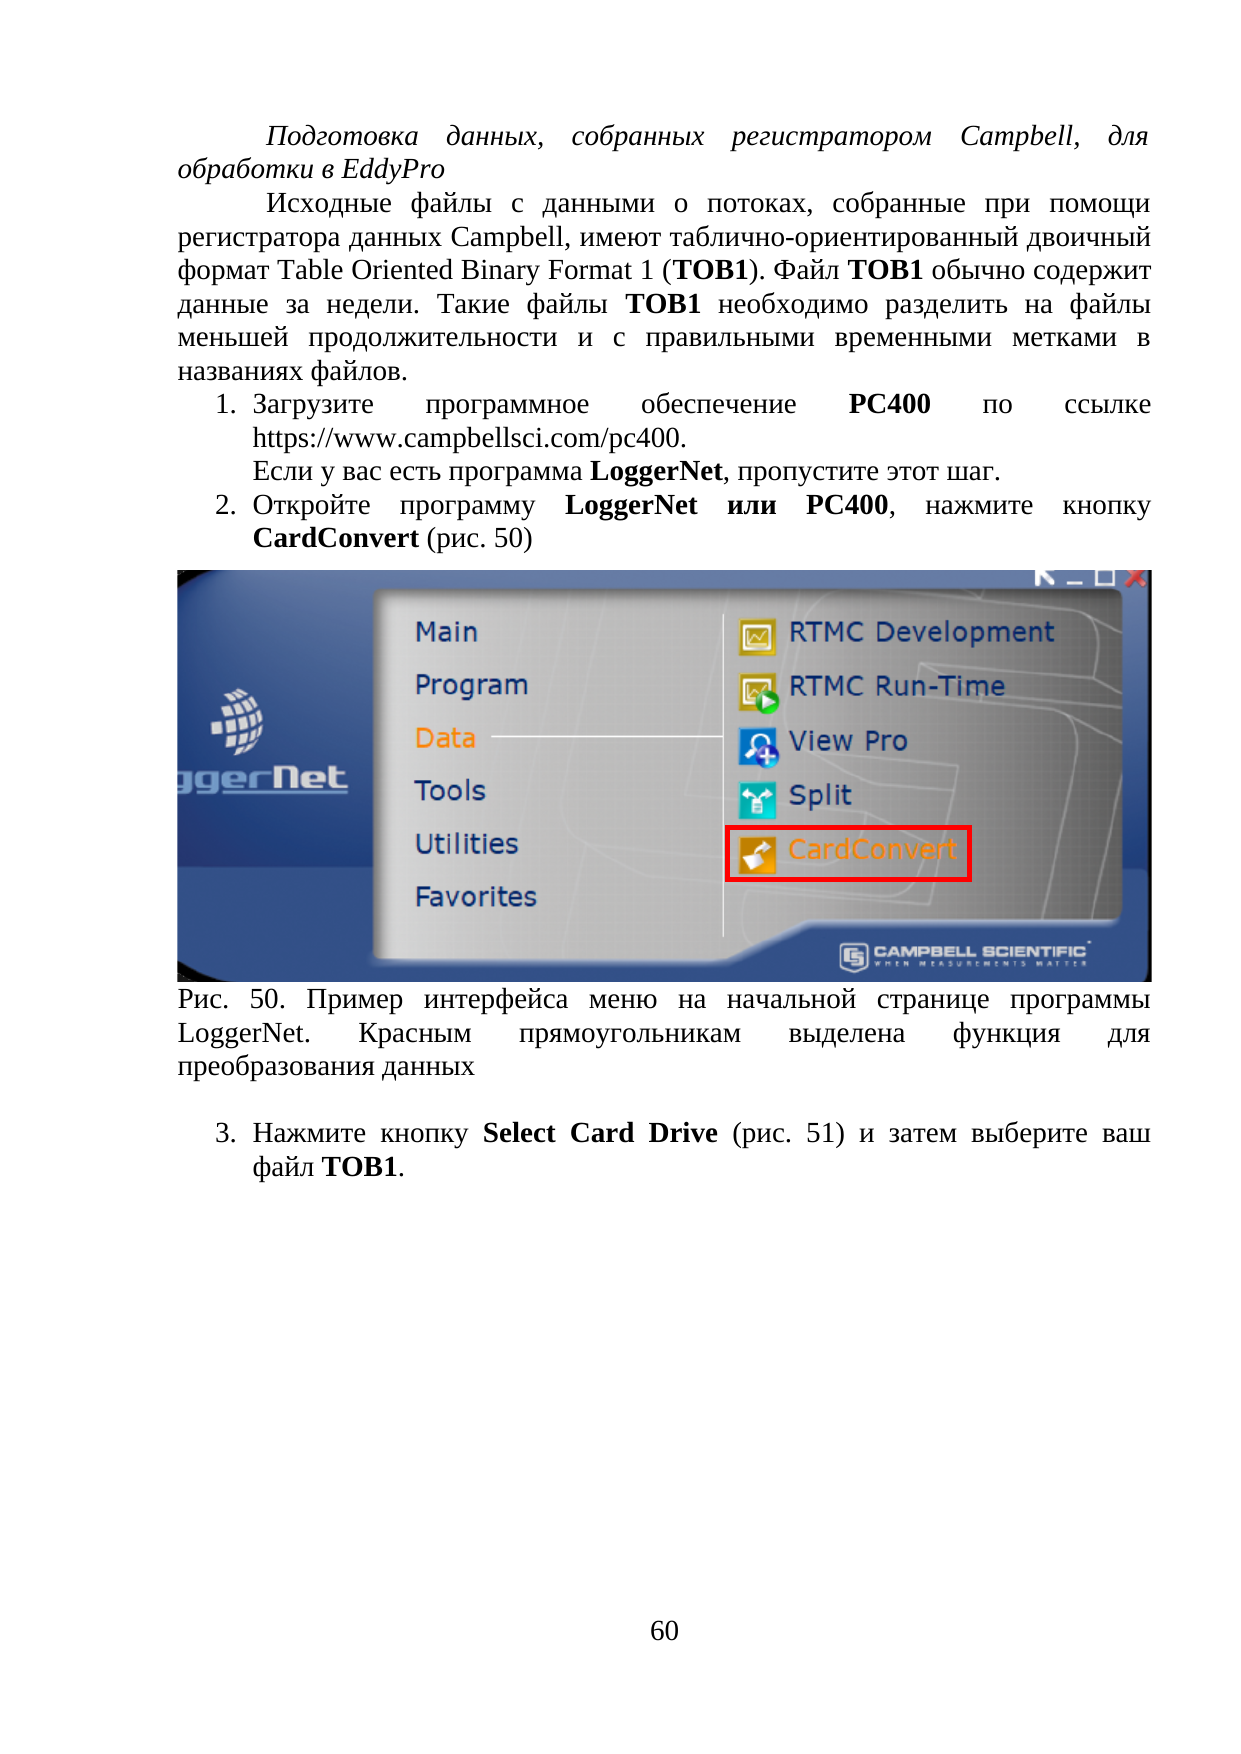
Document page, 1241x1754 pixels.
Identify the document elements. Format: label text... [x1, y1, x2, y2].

list Нажмите кнопку Select Card Drive (рис. 51) и затем выберите ваш файл TOB1. [215, 1116, 1152, 1183]
text Исходные файлы с данными о потоках, собранные при помощи регистратора данных Campbell, имеют таблично-ориентированный двоичный формат Table Oriented Binary Format 1 (TOB1). Файл TOB1 обычно содержит данные за недели. Такие файлы TOB1 необходимо разделить на файлы меньшей продолжительности и с правильными временными метками в названиях файлов. [177, 185, 1152, 386]
list Если у вас есть программа LoggerNet, пропустите этот шаг. [252, 453, 1152, 487]
list Загрузите программное обеспечение PC400 по ссылке https://www.campbellsci.com/pc400. [215, 386, 1152, 453]
picture [177, 570, 1152, 982]
text Рис. 50. Пример интерфейса меню на начальной странице программы LoggerNet. Красным прямоугольникам выделена функция для преобразования данных [177, 982, 1152, 1082]
subtitle Подготовка данных, собранных регистратором Campbell, для обработки в EddyPro [177, 118, 1152, 185]
list Откройте программу LoggerNet или PC400, нажмите кнопку CardConvert (рис. 50) [215, 487, 1152, 554]
